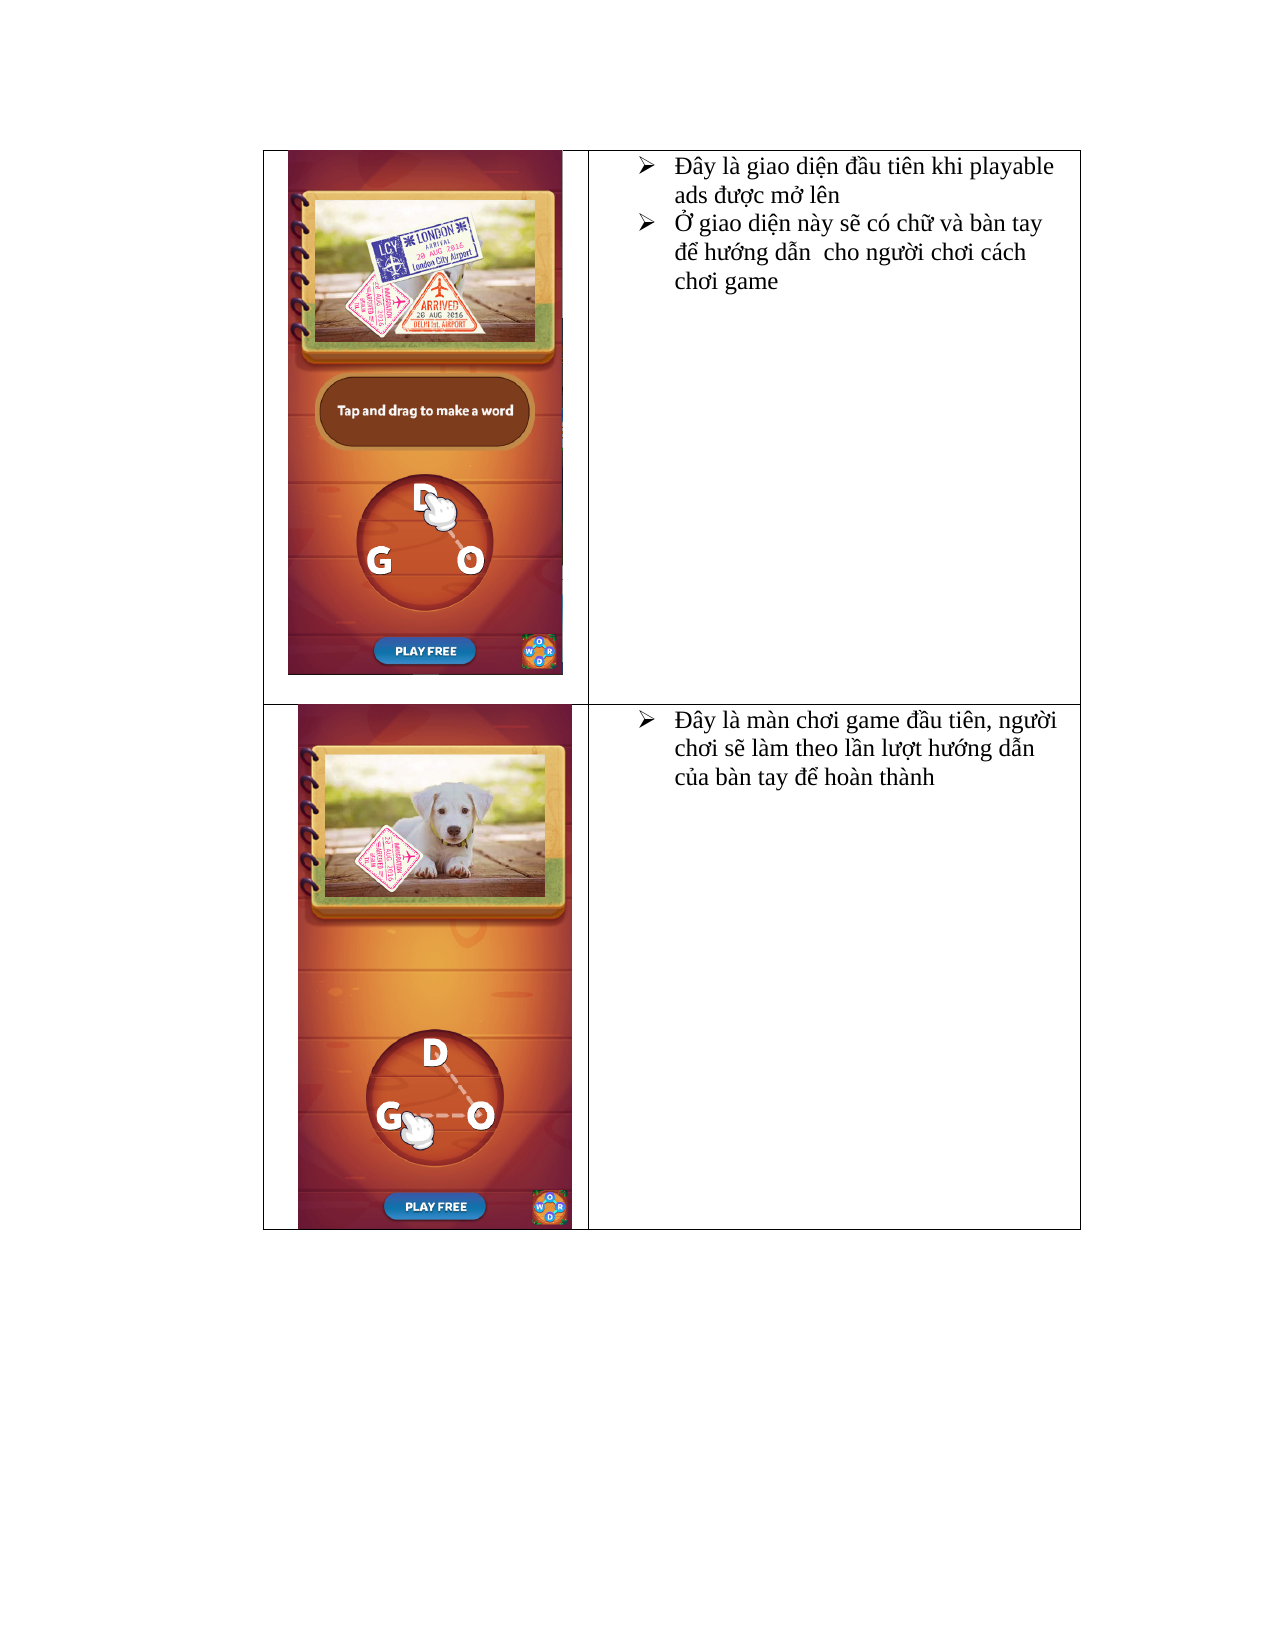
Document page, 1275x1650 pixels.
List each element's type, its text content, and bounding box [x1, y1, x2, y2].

picture [298, 704, 572, 1229]
picture [288, 150, 563, 675]
table_header Đây là giao diện đầu tiên khi playable ads được mở lên Ở giao diện này sẽ có chữ và bàn tay để hướng dẫn cho người chơi cách chơi game [589, 151, 1080, 704]
table_cell [572, 705, 588, 1229]
table_cell Đây là màn chơi game đầu tiên, người chơi sẽ làm theo lần lượt hướng dẫn của bàn tay để hoàn thành [589, 705, 1080, 1229]
table_cell [264, 705, 298, 1229]
table_header [264, 151, 588, 704]
